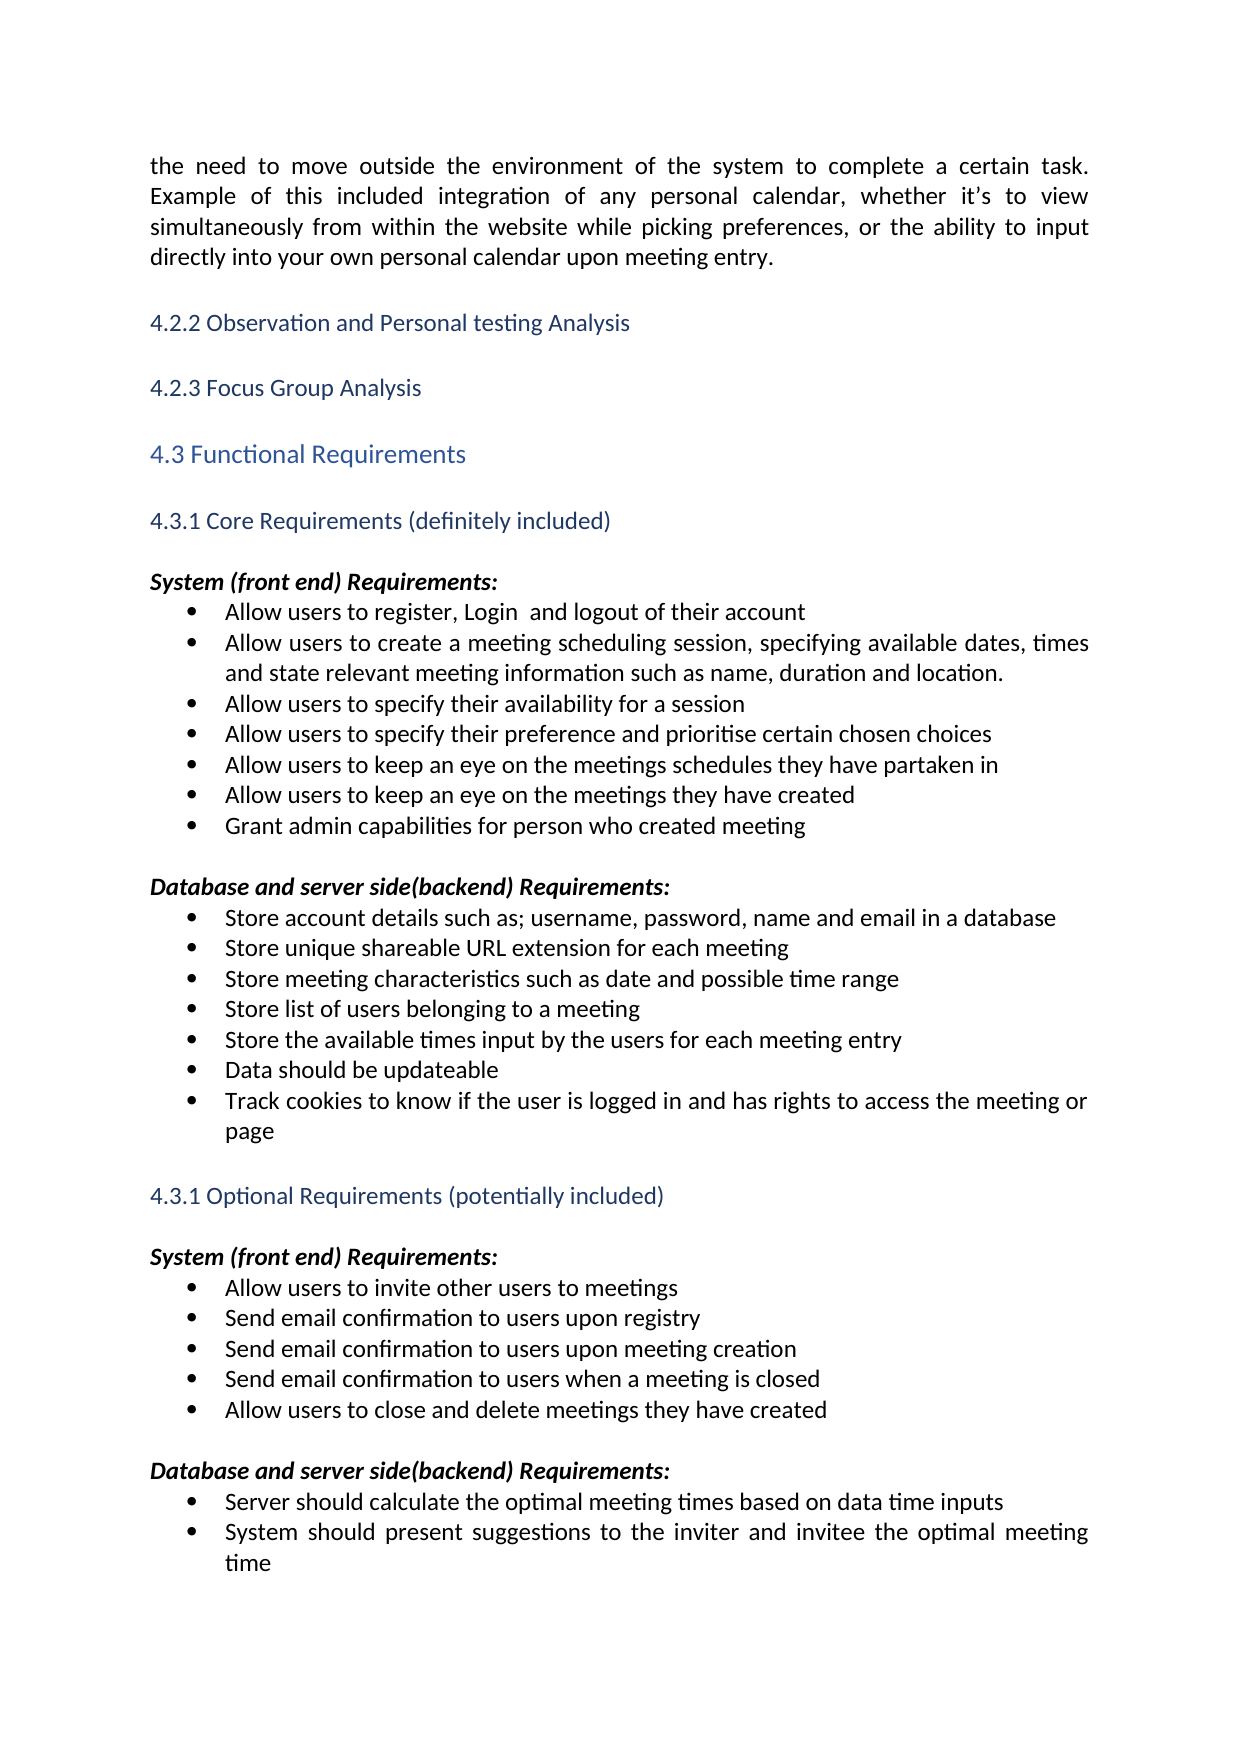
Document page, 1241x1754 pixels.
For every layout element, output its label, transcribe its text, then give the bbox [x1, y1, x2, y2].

list Data should be updateable [187, 1054, 1090, 1085]
list Store list of users belonging to a meeting [187, 993, 1090, 1024]
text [150, 150, 1090, 272]
subtitle 4.2.3 Focus Group Analysis [150, 372, 1090, 402]
list Allow users to specify their availability for a session [187, 688, 1090, 718]
list Grant admin capabilities for person who created meeting [187, 810, 1090, 841]
text System (front end) Requirements: [150, 1242, 1090, 1272]
list Send email confirmation to users upon meeting creation [187, 1333, 1090, 1364]
list Store meeting characteristics such as date and possible time range [187, 963, 1090, 993]
text Database and server side(backend) Requirements: [150, 871, 1090, 902]
list Send email confirmation to users upon registry [187, 1303, 1090, 1333]
text Database and server side(backend) Requirements: [150, 1455, 1090, 1486]
list Allow users to keep an eye on the meetings they have created [187, 779, 1090, 810]
list Store the available times input by the users for each meeting entry [187, 1024, 1090, 1054]
list Server should calculate the optimal meeting times based on data time inputs [187, 1486, 1090, 1516]
list Track cookies to know if the user is logged in and has rights to access the meeting or page [187, 1085, 1090, 1146]
list System should present suggestions to the inviter and invitee the optimal meeting time [187, 1516, 1090, 1577]
list Allow users to specify their preference and prioritise certain chosen choices [187, 718, 1090, 749]
subtitle 4.3 Functional Requirements [150, 437, 1090, 470]
list Allow users to register, Login and logout of their account [187, 596, 1090, 627]
list Send email confirmation to users when a meeting is closed [187, 1364, 1090, 1394]
list Allow users to close and delete meetings they have created [187, 1394, 1090, 1425]
list Allow users to invite other users to meetings [187, 1272, 1090, 1303]
text System (front end) Requirements: [150, 566, 1090, 596]
list Allow users to keep an eye on the meetings schedules they have partaken in [187, 749, 1090, 779]
list Store unique shareable URL extension for each meeting [187, 932, 1090, 963]
list Allow users to create a meeting scheduling session, specifying available dates, times and state relevant meeting information such as name, duration and location. [187, 627, 1090, 688]
subtitle 4.3.1 Core Requirements (definitely included) [150, 505, 1090, 535]
list Store account details such as; username, password, name and email in a database [187, 902, 1090, 932]
subtitle 4.2.2 Observation and Personal testing Analysis [150, 307, 1090, 337]
subtitle 4.3.1 Optional Requirements (potentially included) [150, 1181, 1090, 1211]
